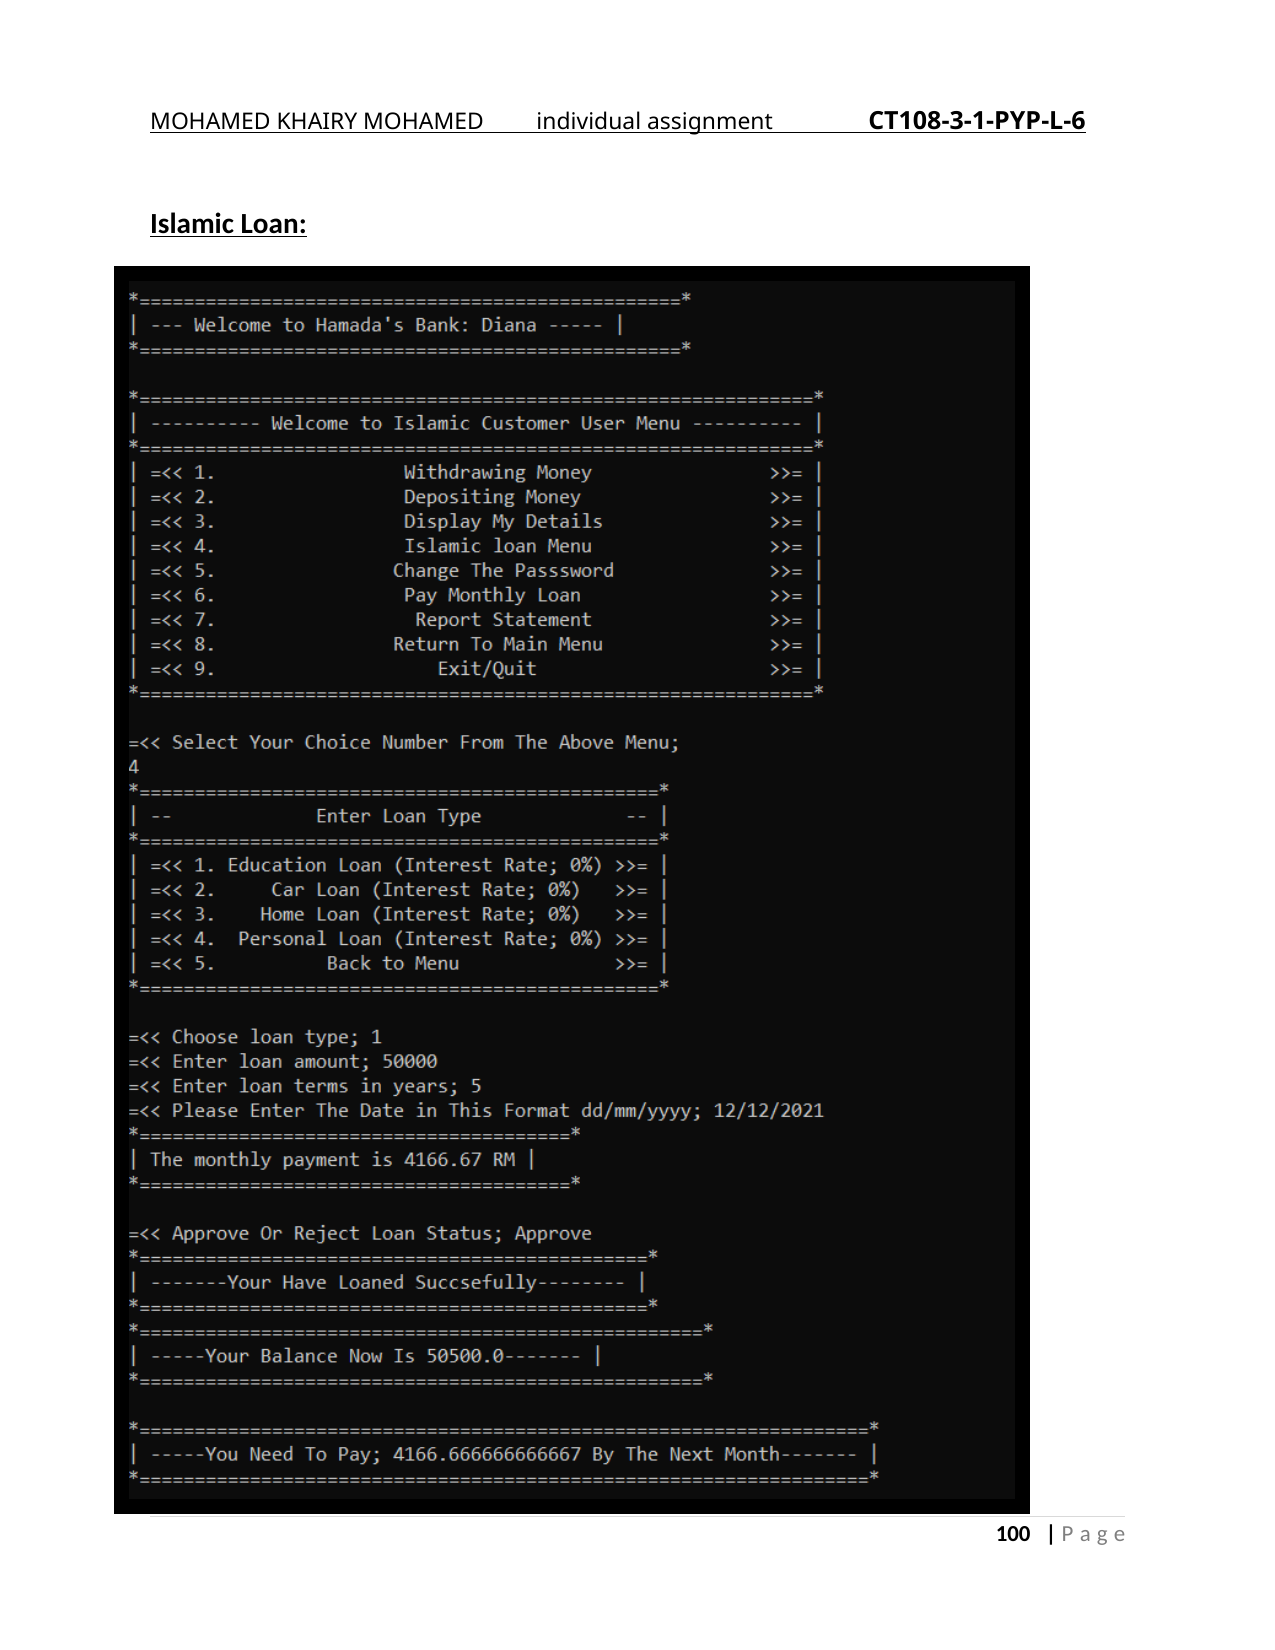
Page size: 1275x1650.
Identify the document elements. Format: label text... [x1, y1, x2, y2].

picture [129, 281, 1015, 1499]
text Islamic Loan: [150, 205, 1125, 241]
